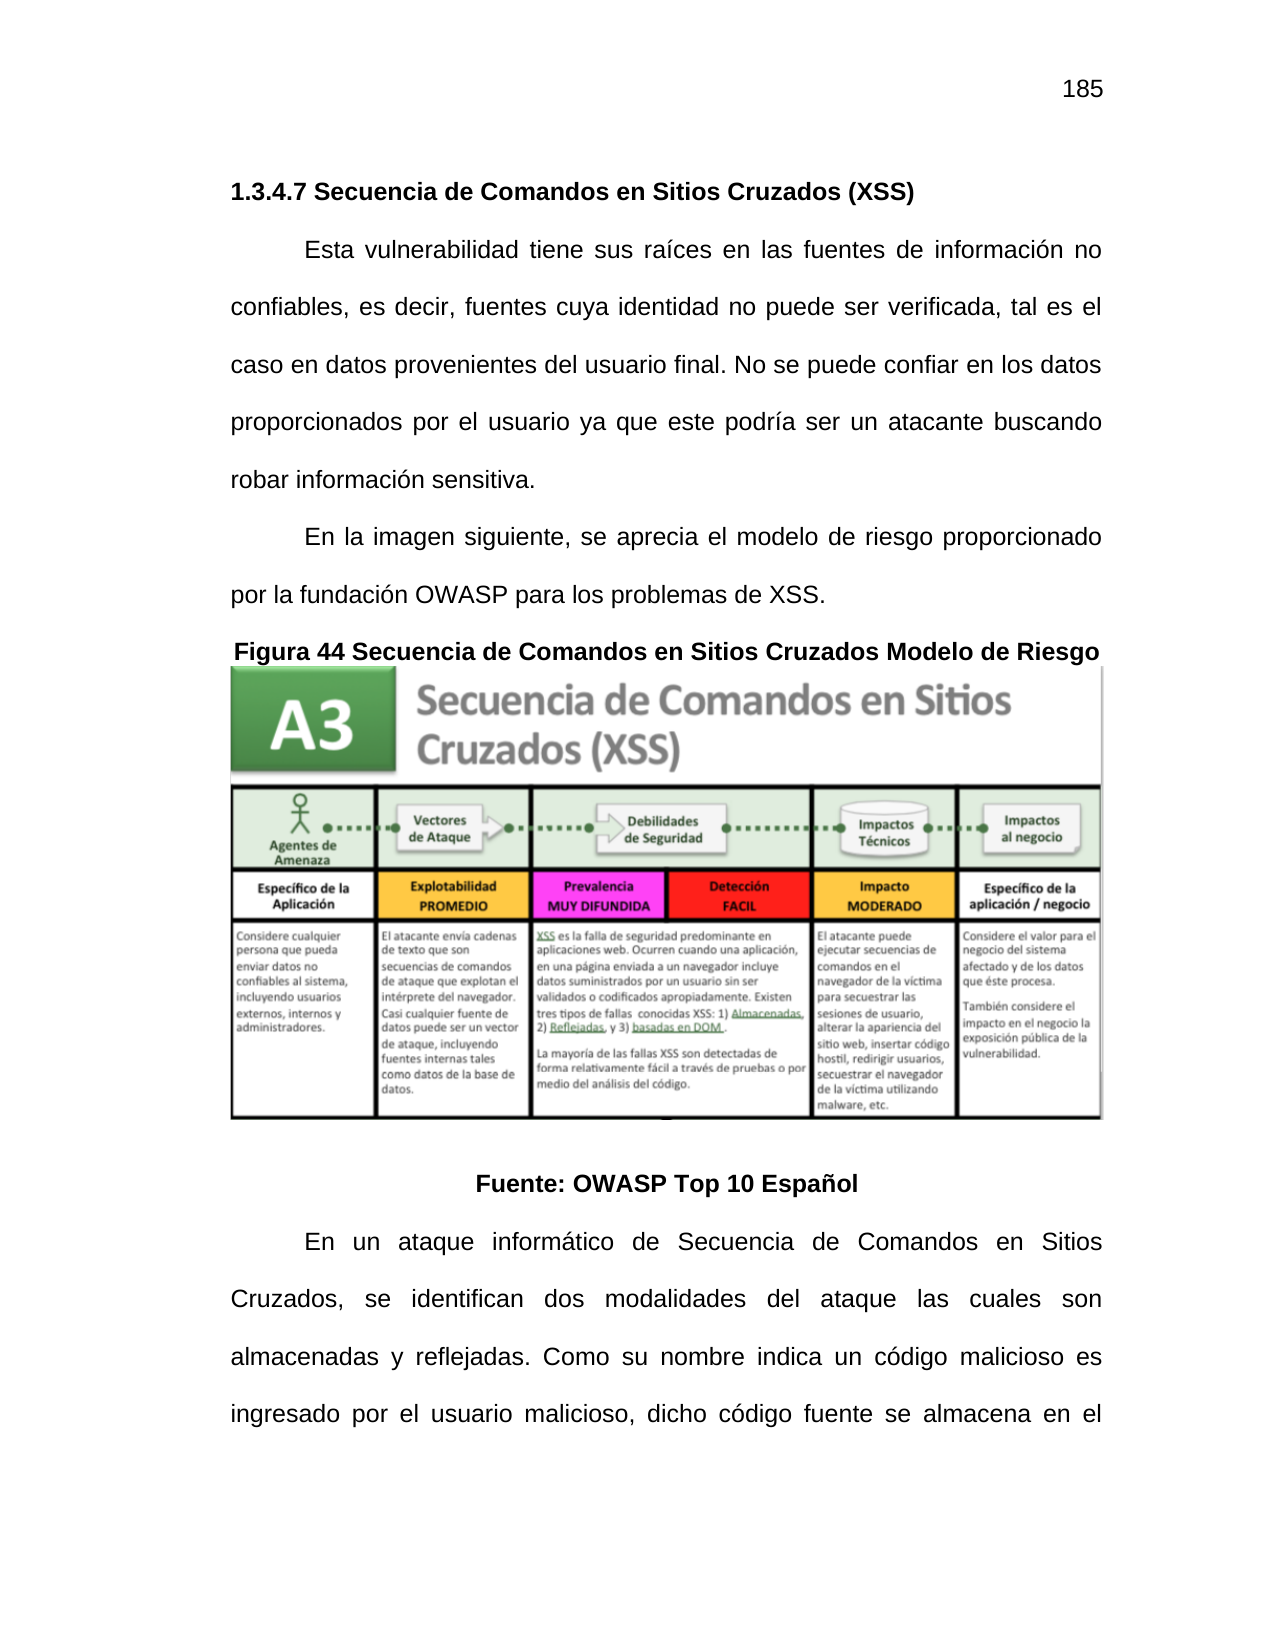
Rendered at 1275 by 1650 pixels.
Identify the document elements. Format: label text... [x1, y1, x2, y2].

text Figura 44 Secuencia de Comandos en Sitios Cruzados Modelo de Riesgo [230, 637, 1104, 666]
text En la imagen siguiente, se aprecia el modelo de riesgo proporcionado por la fundación OWASP para los problemas de XSS. [230, 522, 1104, 608]
picture [230, 666, 1104, 1120]
text Esta vulnerabilidad tiene sus raíces en las fuentes de información no confiables, es decir, fuentes cuya identidad no puede ser verificada, tal es el caso en datos provenientes del usuario final. No se puede confiar en los datos proporcionados por el usuario ya que este podría ser un atacante buscando robar información sensitiva. [230, 235, 1104, 493]
subtitle Fuente: OWASP Top 10 Español [230, 1169, 1104, 1198]
subtitle 1.3.4.7 Secuencia de Comandos en Sitios Cruzados (XSS) [230, 177, 1104, 206]
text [230, 1227, 1104, 1428]
